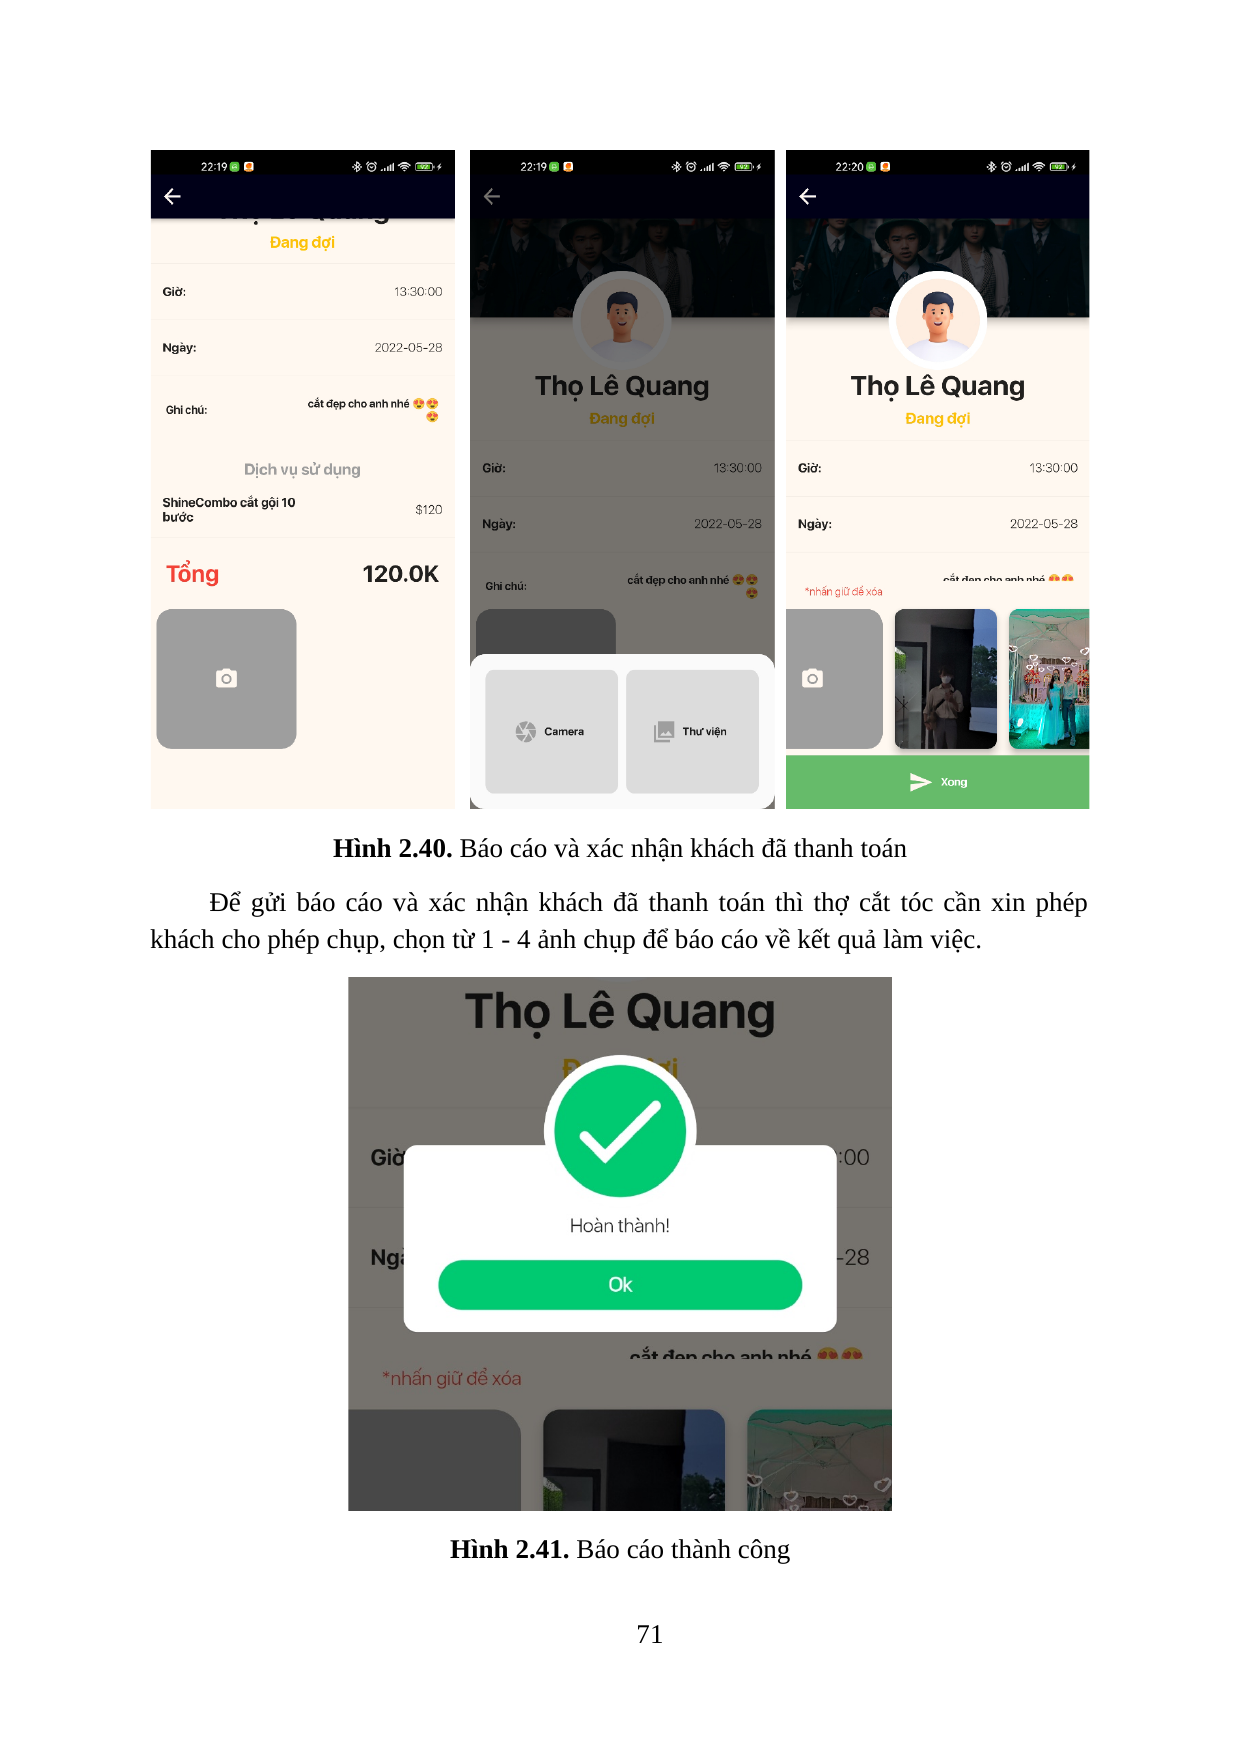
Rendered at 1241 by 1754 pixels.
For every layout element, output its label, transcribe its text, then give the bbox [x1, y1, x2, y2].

picture [348, 977, 892, 1511]
text Để gửi báo cáo và xác nhận khách đã thanh toán thì thợ cắt tóc cần xin phép khách cho phép chụp, chọn từ 1 - 4 ảnh chụp để báo cáo về kết quả làm việc. [150, 886, 1090, 954]
picture [150, 150, 1090, 809]
